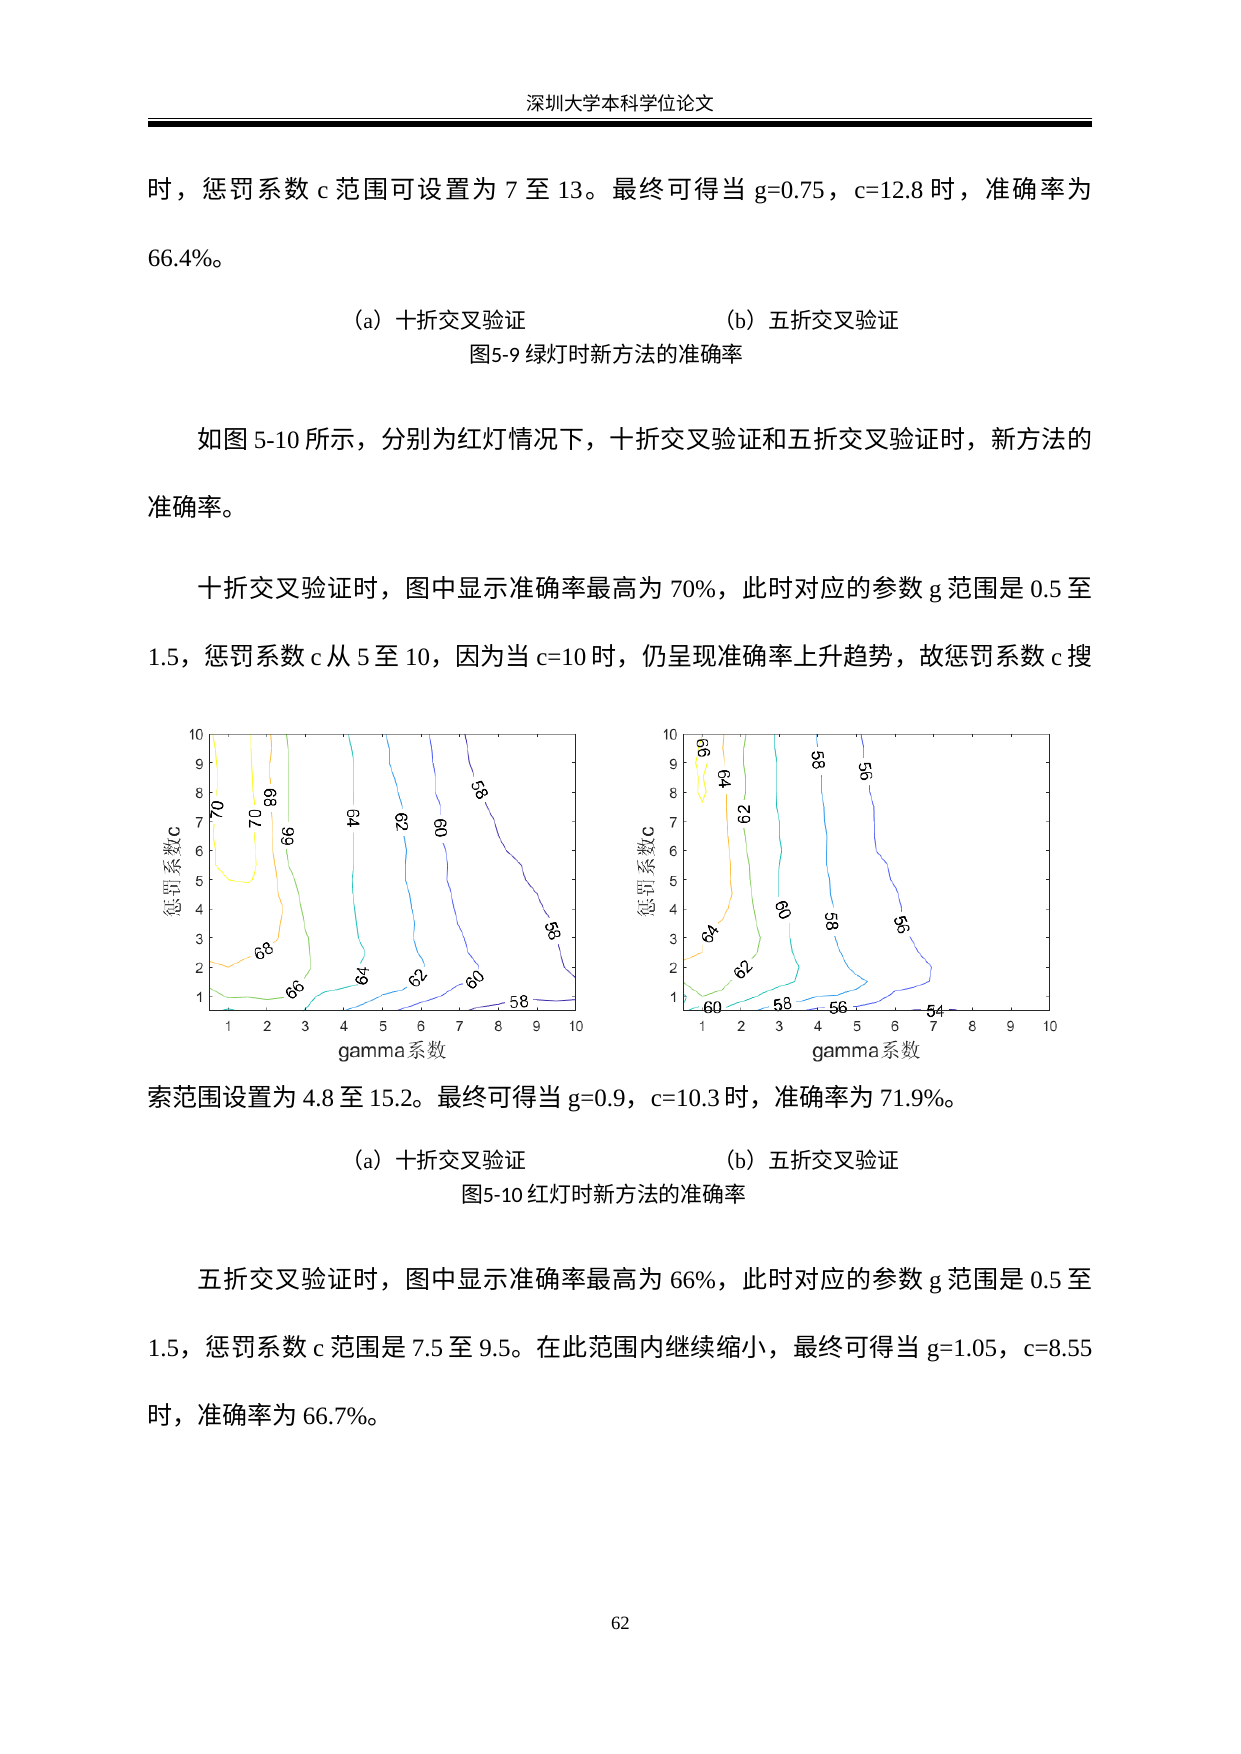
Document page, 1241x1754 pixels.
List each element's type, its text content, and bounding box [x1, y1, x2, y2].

text （a）十折交叉验证 （b）五折交叉验证 [148, 1142, 1092, 1176]
picture [147, 707, 620, 1062]
picture [621, 707, 1094, 1062]
text （a）十折交叉验证 （b）五折交叉验证 [148, 302, 1092, 336]
text 五折交叉验证时，图中显示准确率最高为66%，此时对应的参数g范围是0.5至2，惩罚系数c从7至10，因为当c=10时，仍呈现准确率上升趋势，故在进一步搜索时，惩罚系数c范围可设置为7至13。最终可得当g=0.75，c=12.8时，准确率为66.4%。 [148, 154, 1092, 290]
subtitle 红灯时新方法的准确率 [148, 1176, 1092, 1210]
subtitle 绿灯时新方法的准确率 [148, 336, 1092, 370]
text 五折交叉验证时，图中显示准确率最高为66%，此时对应的参数g范围是0.5至1.5，惩罚系数c范围是7.5至9.5。在此范围内继续缩小，最终可得当g=1.05，c=8.55时，准确率为66.7%。 [148, 1244, 1092, 1448]
text 如图5-9所示，分别为红灯情况下，十折交叉验证和五折交叉验证时，新方法的准确率。 [148, 404, 1092, 540]
